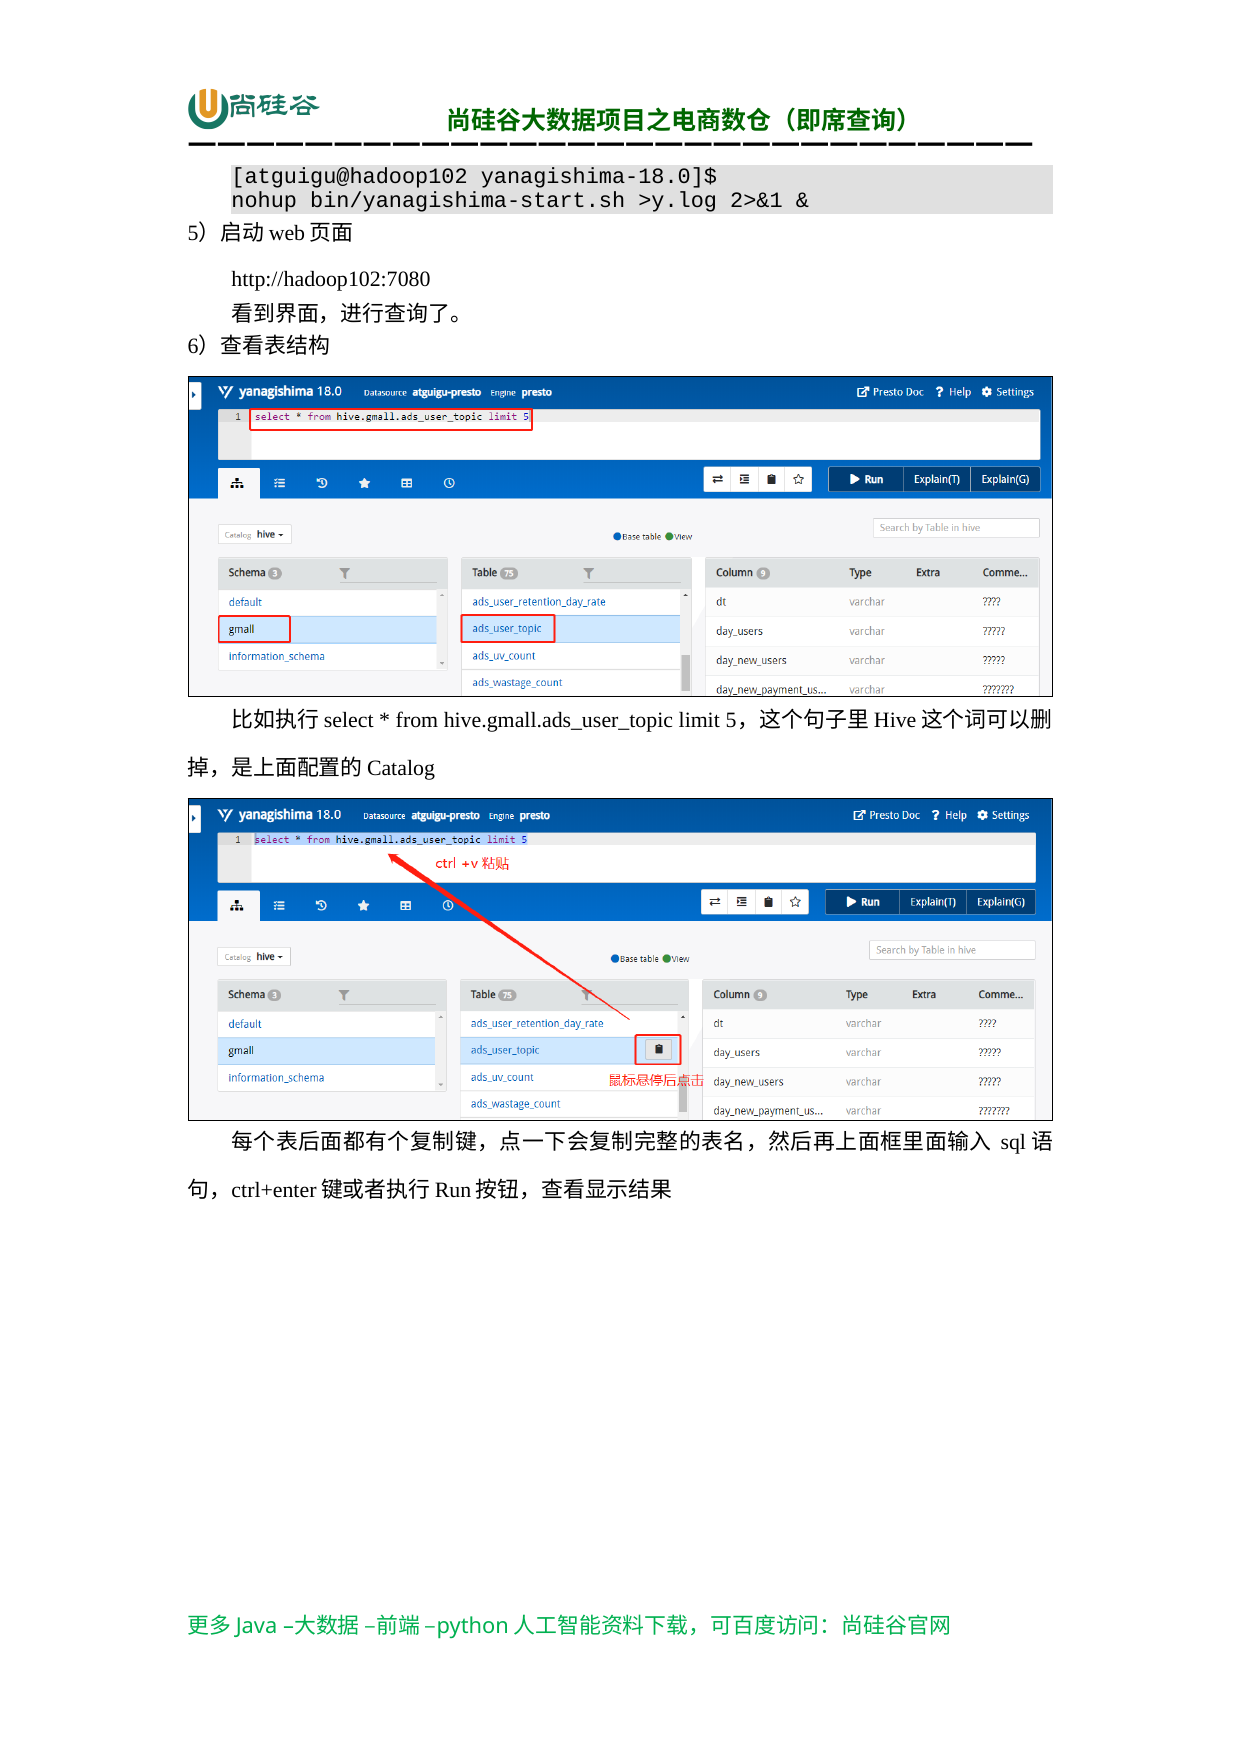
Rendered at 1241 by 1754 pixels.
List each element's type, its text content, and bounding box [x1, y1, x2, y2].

text nohup bin/yanagishima-start.sh >y.log 2>&1 & [231, 190, 1053, 214]
text 比如执行select * from hive.gmall.ads_user_topic limit 5，这个句子里Hive这个词可以删掉，是上面配置的Catalog [187, 701, 1053, 782]
text 5）启动web页面 [187, 214, 1053, 247]
picture [187, 88, 321, 130]
picture [189, 377, 1052, 696]
text [atguigu@hadoop102 yanagishima-18.0]$ [231, 165, 1053, 190]
text http://hadoop102:7080 [187, 263, 1053, 295]
text 6）查看表结构 [187, 328, 1053, 360]
text 看到界面，进行查询了。 [187, 295, 1053, 328]
picture [189, 799, 1052, 1120]
text 每个表后面都有个复制键，点一下会复制完整的表名，然后再上面框里面输入sql语句，ctrl+enter键或者执行Run按钮，查看显示结果 [187, 1123, 1053, 1204]
